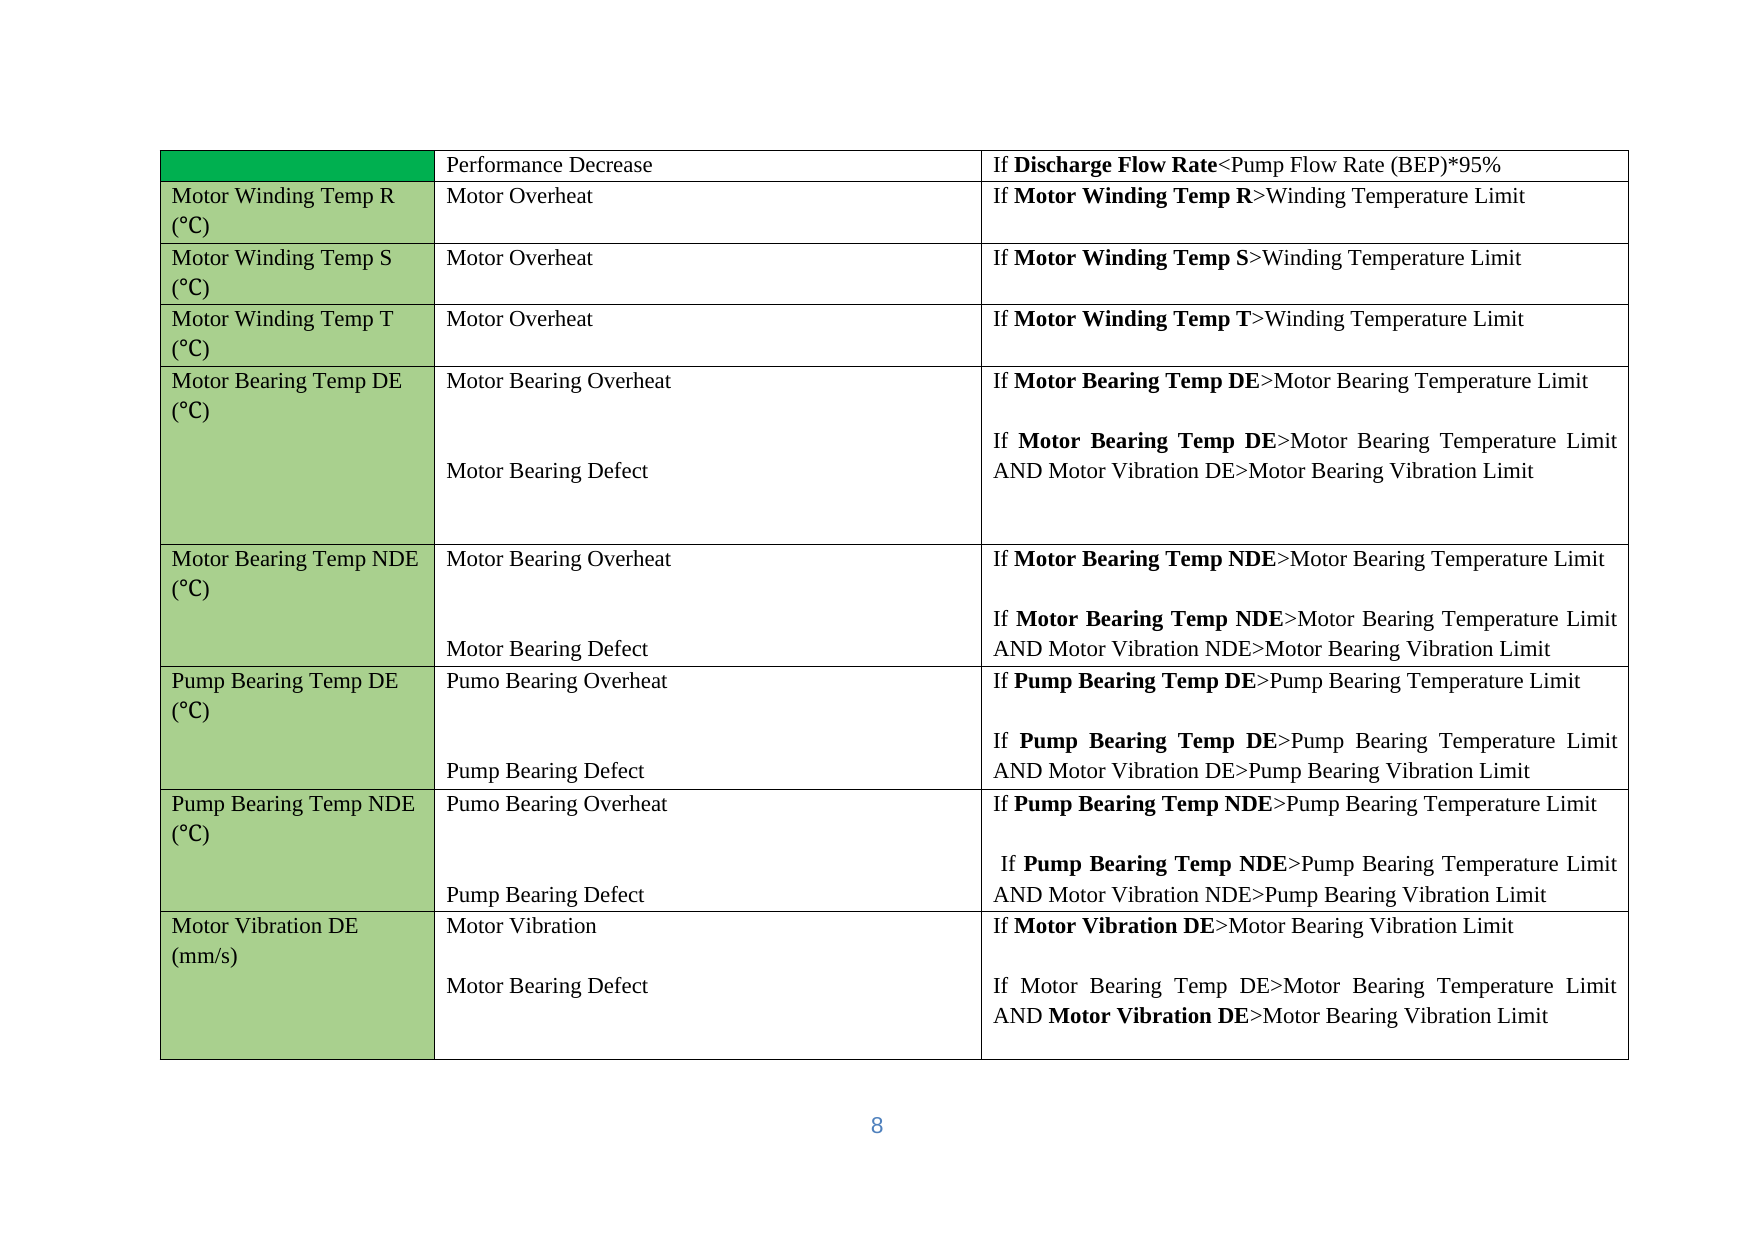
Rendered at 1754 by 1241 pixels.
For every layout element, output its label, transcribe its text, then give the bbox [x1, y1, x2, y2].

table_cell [982, 151, 1628, 181]
table_cell Motor Bearing Temp DE (℃) [161, 367, 434, 544]
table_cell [435, 912, 981, 1059]
table_cell Motor Overheat [435, 182, 981, 243]
table_cell If Pump Bearing Temp DE>Pump Bearing Temperature Limit If Pump Bearing Temp DE>Pump Bearing Temperature Limit AND Motor Vibration DE>Pump Bearing Vibration Limit [982, 667, 1628, 789]
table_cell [435, 151, 981, 181]
table_cell If Motor Winding Temp T>Winding Temperature Limit [982, 305, 1628, 366]
table_cell Pumo Bearing Overheat Pump Bearing Defect [435, 790, 981, 911]
table_cell Motor Overheat [435, 305, 981, 366]
table_cell Motor Winding Temp T (℃) [161, 305, 434, 366]
table_cell Motor Bearing Temp NDE (℃) [161, 545, 434, 666]
table_cell Motor Overheat [435, 244, 981, 304]
table_cell Motor Winding Temp R (℃) [161, 182, 434, 243]
table_cell Motor Bearing Overheat Motor Bearing Defect [435, 367, 981, 544]
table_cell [161, 912, 434, 1059]
table_cell If Motor Bearing Temp DE>Motor Bearing Temperature Limit If Motor Bearing Temp DE>Motor Bearing Temperature Limit AND Motor Vibration DE>Motor Bearing Vibration Limit [982, 367, 1628, 544]
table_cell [982, 912, 1628, 1059]
table_cell Motor Winding Temp S (℃) [161, 244, 434, 304]
table_cell If Pump Bearing Temp NDE>Pump Bearing Temperature Limit If Pump Bearing Temp NDE>Pump Bearing Temperature Limit AND Motor Vibration NDE>Pump Bearing Vibration Limit [982, 790, 1628, 911]
table_cell Motor Bearing Overheat Motor Bearing Defect [435, 545, 981, 666]
table_cell If Motor Bearing Temp NDE>Motor Bearing Temperature Limit If Motor Bearing Temp NDE>Motor Bearing Temperature Limit AND Motor Vibration NDE>Motor Bearing Vibration Limit [982, 545, 1628, 666]
table_cell Pump Bearing Temp DE (℃) [161, 667, 434, 789]
table_cell If Motor Winding Temp S>Winding Temperature Limit [982, 244, 1628, 304]
table_cell Pumo Bearing Overheat Pump Bearing Defect [435, 667, 981, 789]
table_cell Pump Bearing Temp NDE (℃) [161, 790, 434, 911]
table_cell If Motor Winding Temp R>Winding Temperature Limit [982, 182, 1628, 243]
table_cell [161, 151, 434, 181]
